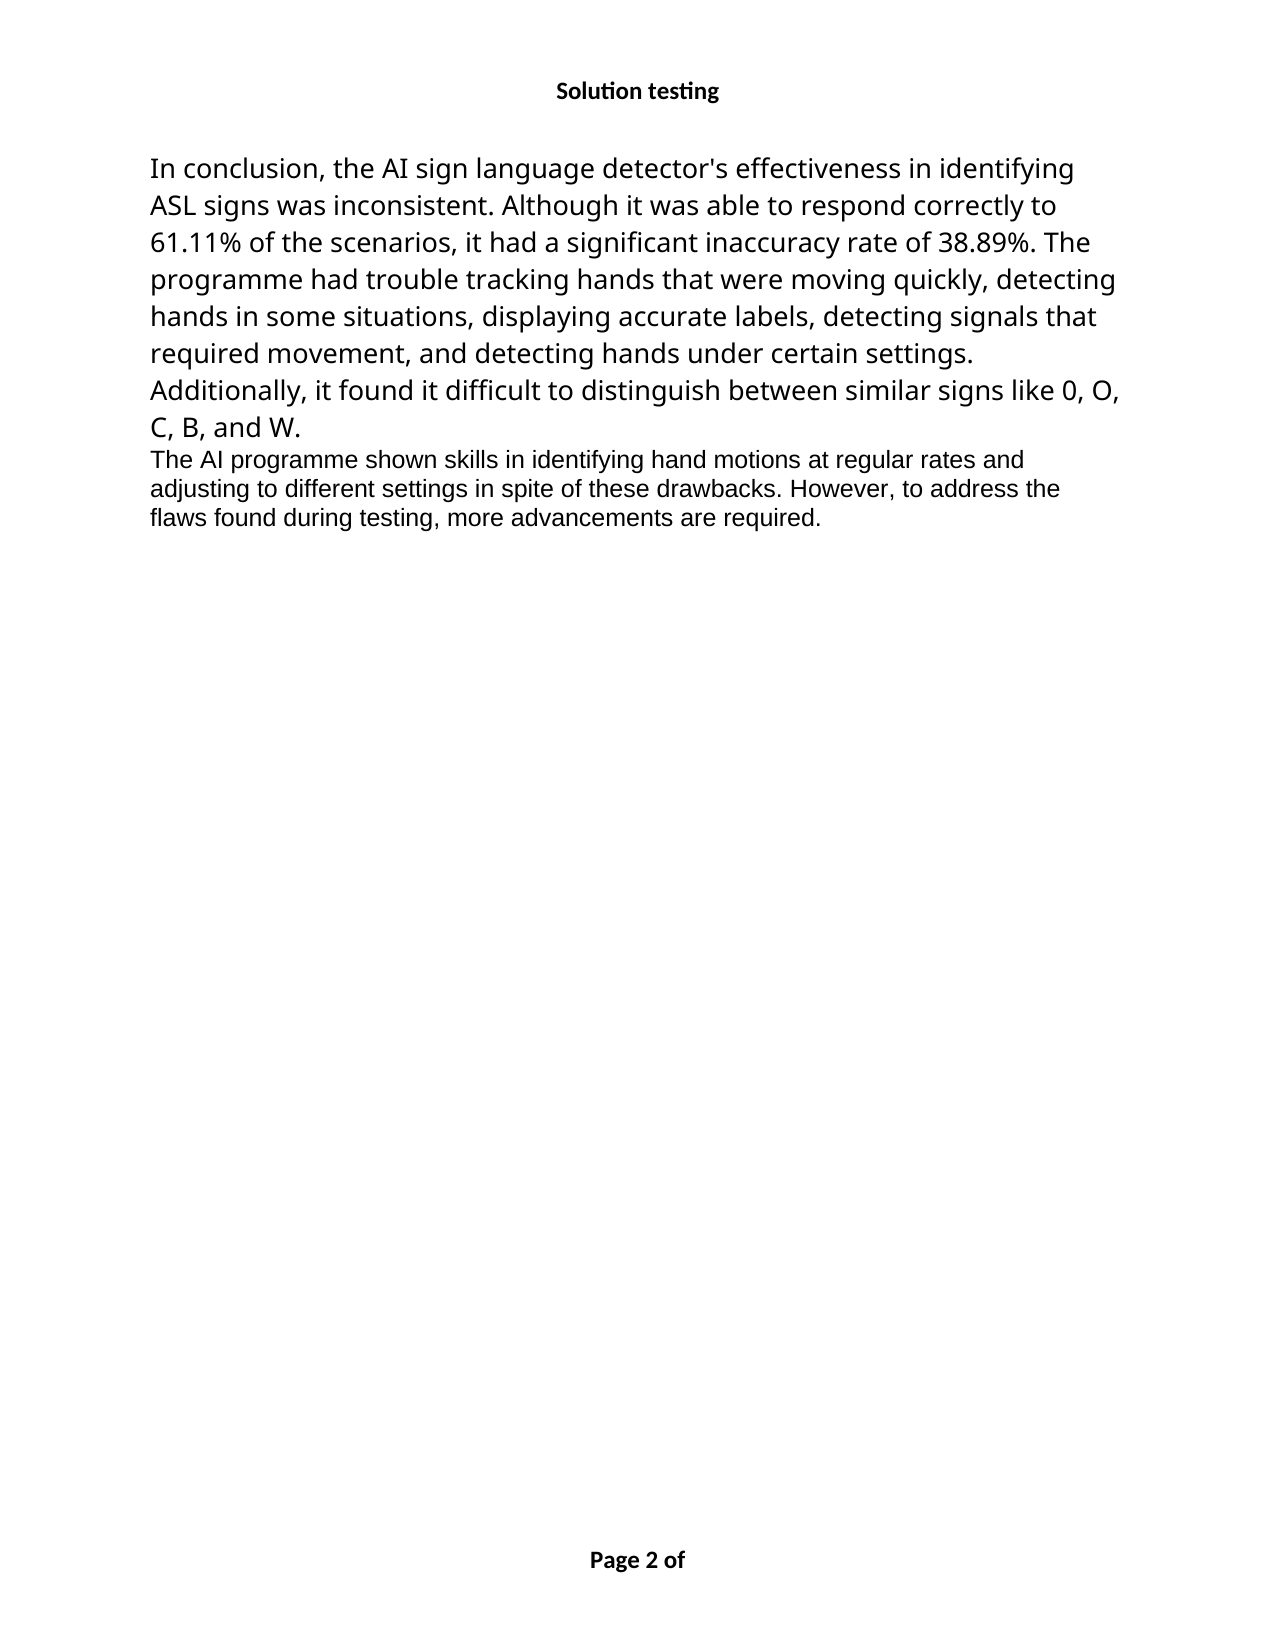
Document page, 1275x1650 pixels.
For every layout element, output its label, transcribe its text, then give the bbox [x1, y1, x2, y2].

text In conclusion, the AI sign language detector's effectiveness in identifying ASL signs was inconsistent. Although it was able to respond correctly to 61.11% of the scenarios, it had a significant inaccuracy rate of 38.89%. The programme had trouble tracking hands that were moving quickly, detecting hands in some situations, displaying accurate labels, detecting signals that required movement, and detecting hands under certain settings. Additionally, it found it difficult to distinguish between similar signs like 0, O, C, B, and W. [150, 150, 1125, 445]
text The AI programme shown skills in identifying hand motions at regular rates and adjusting to different settings in spite of these drawbacks. However, to address the flaws found during testing, more advancements are required. [150, 445, 1125, 531]
